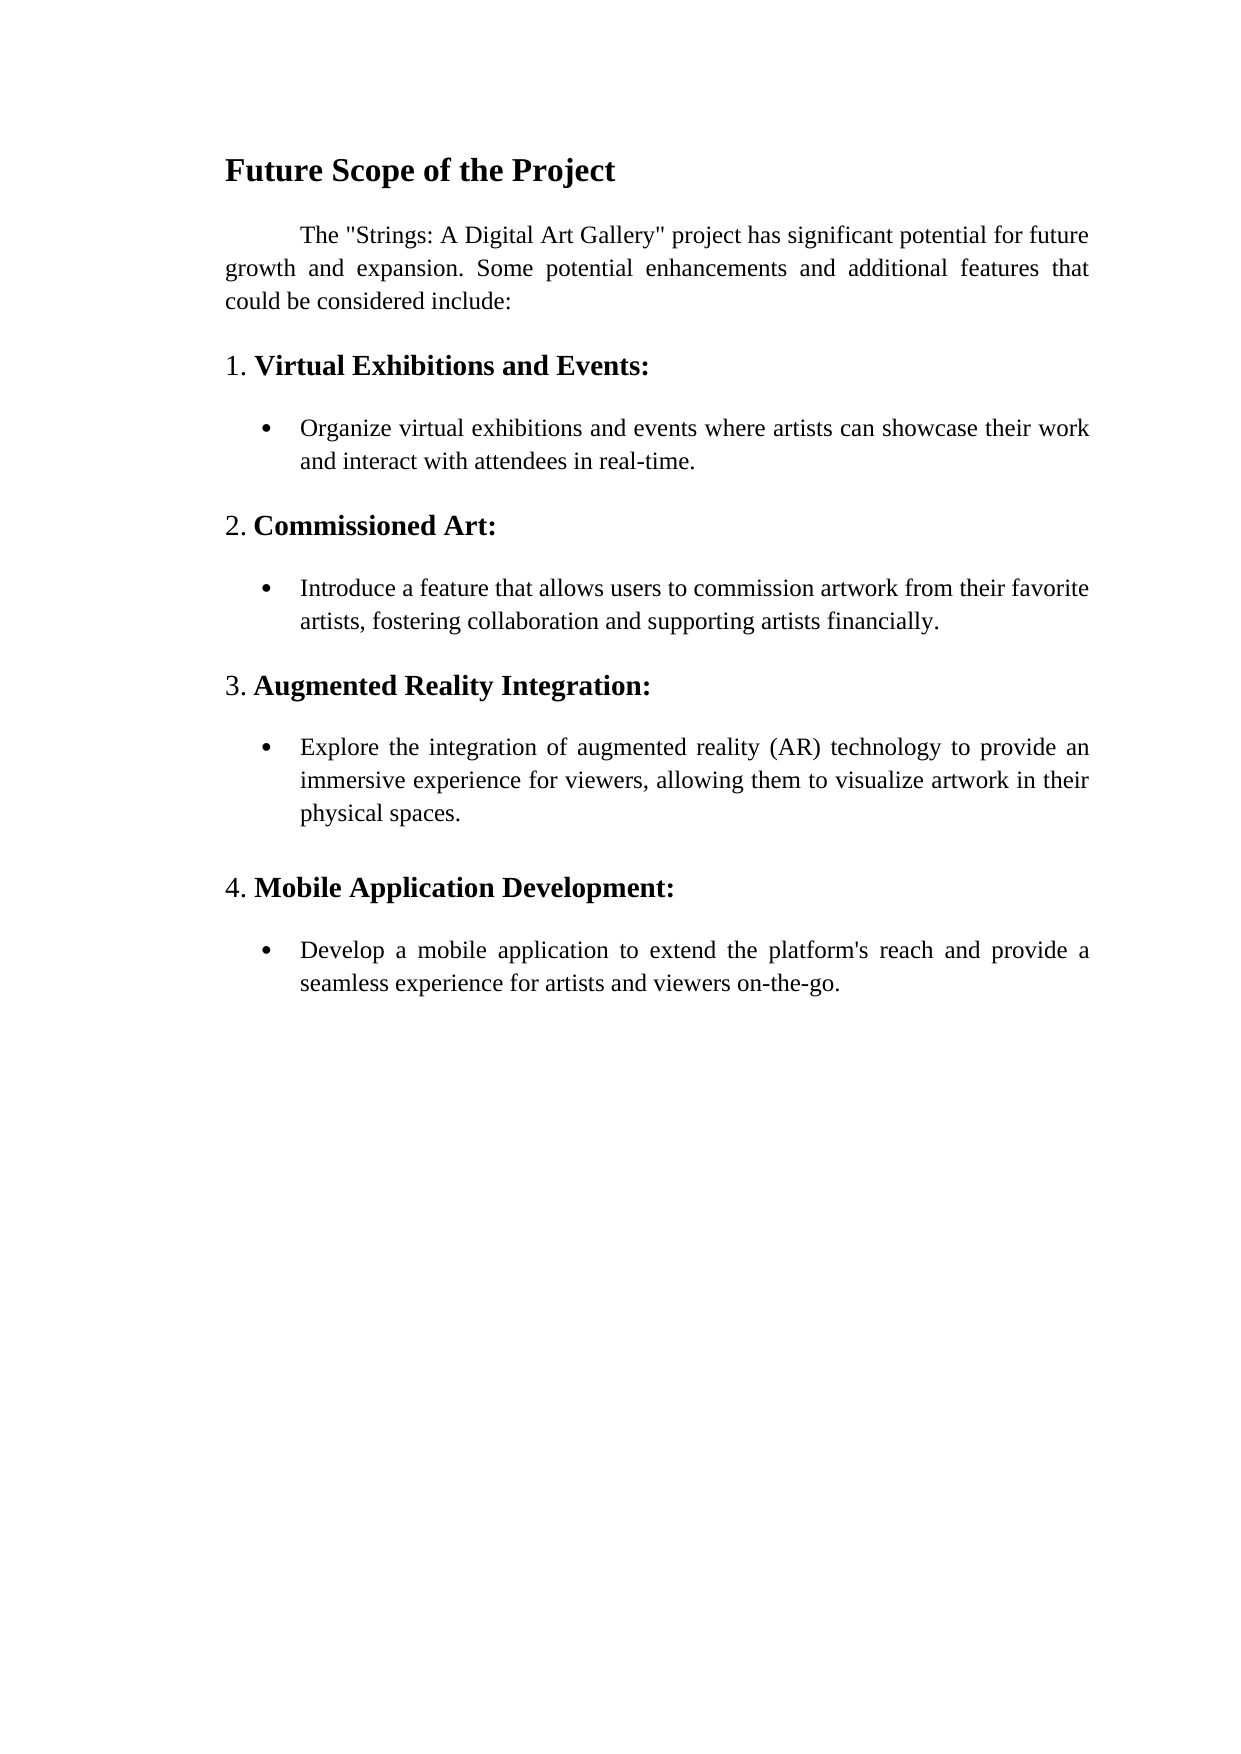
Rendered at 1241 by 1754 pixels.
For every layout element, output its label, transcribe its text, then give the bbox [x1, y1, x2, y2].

text The "Strings: A Digital Art Gallery" project has significant potential for future growth and expansion. Some potential enhancements and additional features that could be considered include: [225, 220, 1090, 315]
list Develop a mobile application to extend the platform's reach and provide a seamless experience for artists and viewers on-the-go. [262, 935, 1090, 997]
text 1. Virtual Exhibitions and Events: [225, 348, 1090, 382]
list Introduce a feature that allows users to commission artwork from their favorite artists, fostering collaboration and supporting artists financially. [262, 573, 1090, 634]
text 4. Mobile Application Development: [225, 870, 1090, 904]
text Future Scope of the Project [225, 150, 1090, 188]
text 2. Commissioned Art: [225, 508, 1090, 541]
list Explore the integration of augmented reality (AR) technology to provide an immersive experience for viewers, allowing them to visualize artwork in their physical spaces. [262, 732, 1090, 827]
list Organize virtual exhibitions and events where artists can showcase their work and interact with attendees in real-time. [262, 413, 1090, 475]
text 3. Augmented Reality Integration: [225, 668, 1090, 701]
